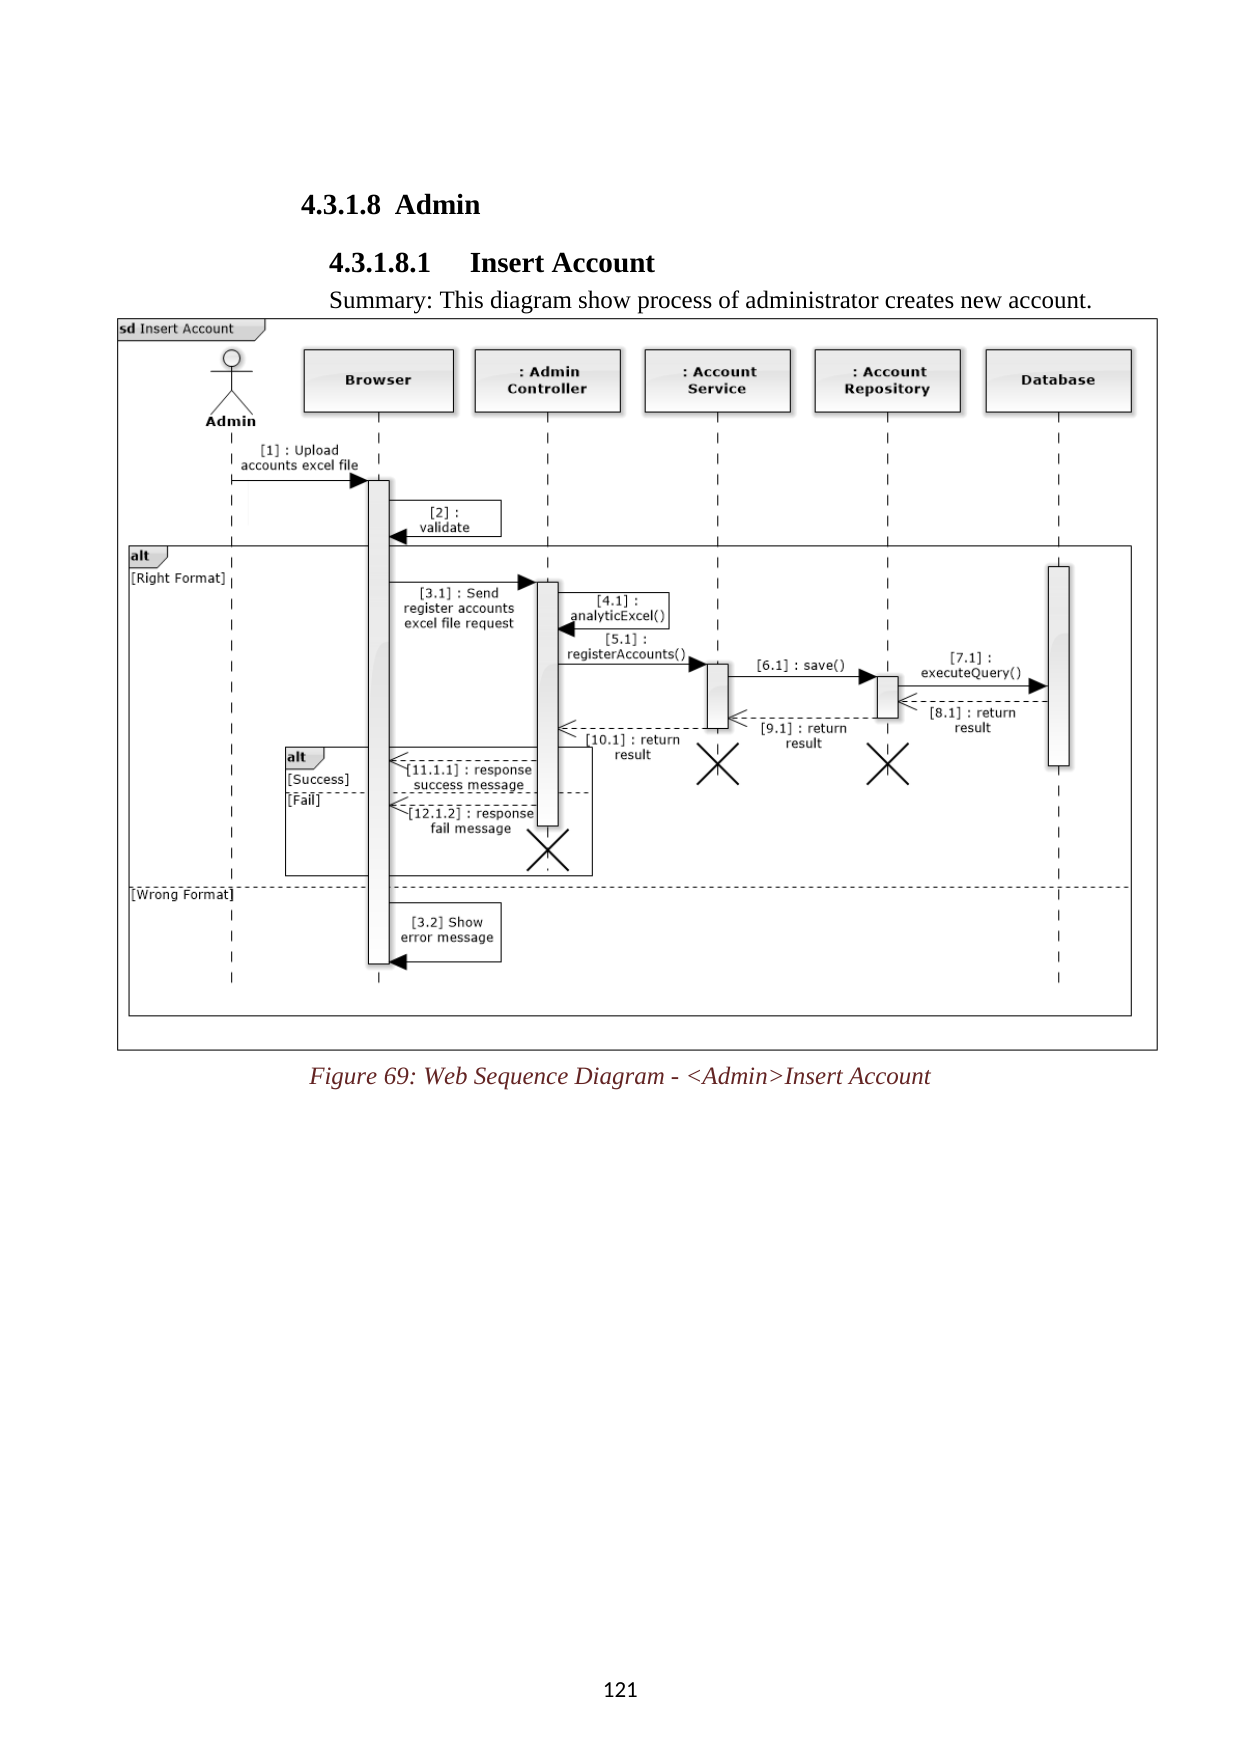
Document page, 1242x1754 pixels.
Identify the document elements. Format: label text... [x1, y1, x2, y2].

text Summary: This diagram show process of administrator creates new account. [329, 285, 1146, 314]
subtitle Admin [301, 187, 1146, 221]
picture [113, 314, 1165, 1061]
text Figure 69: Web Sequence Diagram - <Admin>Insert Account [94, 1061, 1146, 1089]
subtitle Insert Account [329, 246, 1146, 279]
